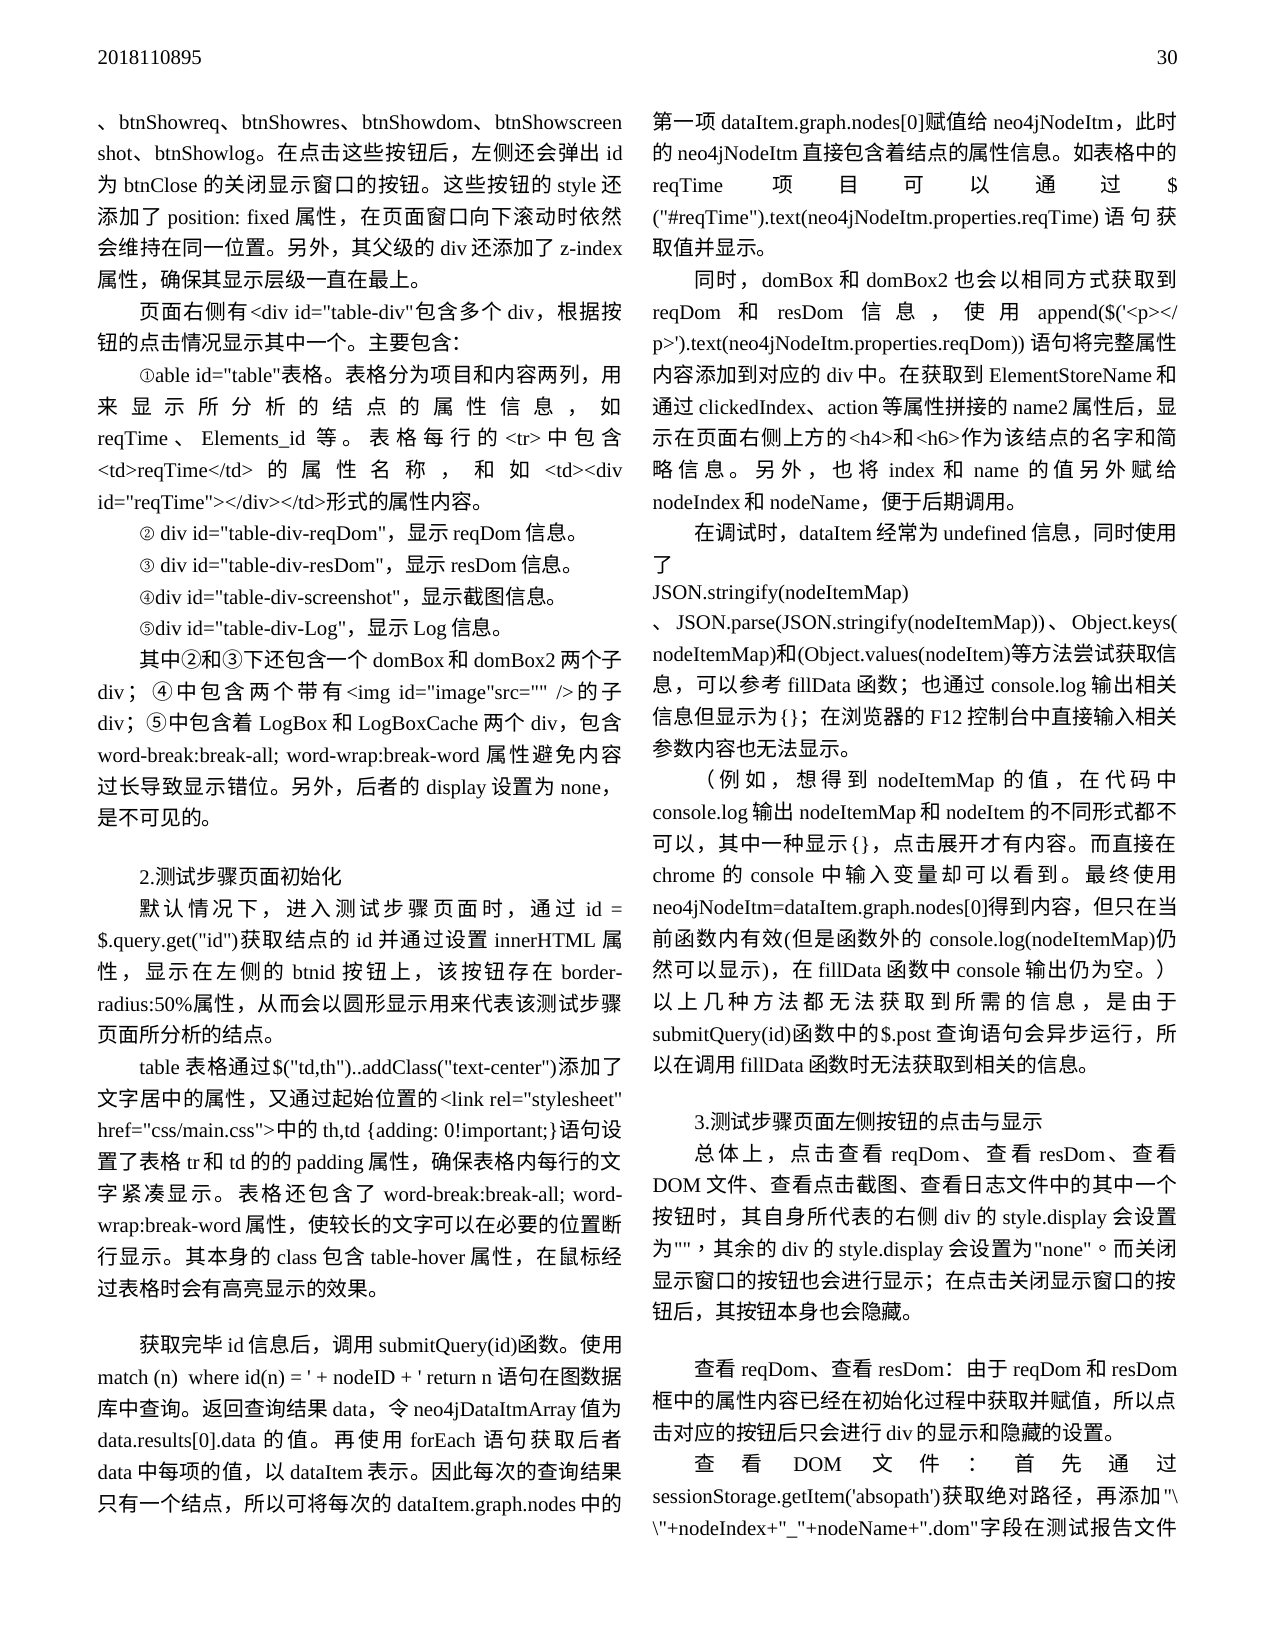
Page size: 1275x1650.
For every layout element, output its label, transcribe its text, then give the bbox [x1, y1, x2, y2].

text 查看reqDom、查看resDom：由于reqDom和resDom框中的属性内容已经在初始化过程中获取并赋值，所以点击对应的按钮后只会进行div的显示和隐藏的设置。 [652, 1352, 1177, 1446]
text 其中②和③下还包含一个domBox和domBox2两个子div；④中包含两个带有<img id="image"src="" />的子div；⑤中包含着LogBox和LogBoxCache两个div，包含word-break:break-all; word-wrap:break-word属性避免内容过长导致显示错位。另外，后者的display设置为none，是不可见的。 [97, 643, 622, 832]
text 页面右侧有<div id="table-div"包含多个div，根据按钮的点击情况显示其中一个。主要包含： [97, 295, 622, 357]
text table表格通过$("td,th")..addClass("text-center")添加了文字居中的属性，又通过起始位置的<link rel="stylesheet" href="css/main.css">中的th,td {adding: 0!important;}语句设置了表格tr和td的的padding属性，确保表格内每行的文字紧凑显示。表格还包含了word-break:break-all; word-wrap:break-word属性，使较长的文字可以在必要的位置断行显示。其本身的class包含table-hover属性，在鼠标经过表格时会有高亮显示的效果。 [97, 1050, 622, 1302]
text 默认情况下，进入测试步骤页面时，通过id = $.query.get("id")获取结点的id并通过设置innerHTML属性，显示在左侧的btnid按钮上，该按钮存在border-radius:50%属性，从而会以圆形显示用来代表该测试步骤页面所分析的结点。 [97, 892, 622, 1049]
text 3.测试步骤页面左侧按钮的点击与显示 [652, 1105, 1177, 1136]
text ⑤div id="table-div-Log"，显示Log信息。 [97, 612, 622, 642]
text 在调试时，dataItem经常为undefined信息，同时使用了JSON.stringify(nodeItemMap)、JSON.parse(JSON.stringify(nodeItemMap))、Object.keys(nodeItemMap)和(Object.values(nodeItem)等方法尝试获取信息，可以参考fillData函数；也通过console.log输出相关信息但显示为{}；在浏览器的F12控制台中直接输入相关参数内容也无法显示。 [652, 517, 1177, 762]
text 2.测试步骤页面初始化 [97, 860, 622, 890]
text ④div id="table-div-screenshot"，显示截图信息。 [97, 580, 622, 610]
text （例如，想得到nodeItemMap的值，在代码中console.log输出nodeItemMap和nodeItem的不同形式都不可以，其中一种显示{}，点击展开才有内容。而直接在chrome的console中输入变量却可以看到。最终使用neo4jNodeItm=dataItem.graph.nodes[0]得到内容，但只在当前函数内有效(但是函数外的 console.log(nodeItemMap)仍然可以显示)，在fillData函数中console输出仍为空。）以上几种方法都无法获取到所需的信息，是由于submitQuery(id)函数中的$.post查询语句会异步运行，所以在调用fillData函数时无法获取到相关的信息。 [652, 763, 1177, 1079]
text 同时，domBox和domBox2也会以相同方式获取到reqDom和resDom信息，使用append($('<p></p>').text(neo4jNodeItm.properties.reqDom)) 语句将完整属性内容添加到对应的div中。在获取到ElementStoreName和通过clickedIndex、action等属性拼接的name2属性后，显示在页面右侧上方的<h4>和<h6>作为该结点的名字和简略信息。另外，也将index和name的值另外赋给nodeIndex和nodeName，便于后期调用。 [652, 263, 1177, 515]
text ③ div id="table-div-resDom"，显示resDom信息。 [97, 548, 622, 578]
text ①able id="table"表格。表格分为项目和内容两列，用来显示所分析的结点的属性信息，如reqTime、Elements_id等。表格每行的<tr>中包含<td>reqTime</td>的属性名称，和如<td><div id="reqTime"></div></td>形式的属性内容。 [97, 358, 622, 515]
text 获取完毕id信息后，调用submitQuery(id)函数。使用match (n) where id(n) = ' + nodeID + ' return n语句在图数据库中查询。返回查询结果data，令neo4jDataItmArray值为data.results[0].data的值。再使用forEach语句获取后者data中每项的值，以dataItem表示。因此每次的查询结果只有一个结点，所以可将每次的dataItem.graph.nodes中的第一项dataItem.graph.nodes[0]赋值给neo4jNodeItm，此时的neo4jNodeItm直接包含着结点的属性信息。如表格中的reqTime项目可以通过$("#reqTime").text(neo4jNodeItm.properties.reqTime)语句获取值并显示。 [97, 1329, 622, 1517]
text 获取完毕id信息后，调用submitQuery(id)函数。使用match (n) where id(n) = ' + nodeID + ' return n语句在图数据库中查询。返回查询结果data，令neo4jDataItmArray值为data.results[0].data的值。再使用forEach语句获取后者data中每项的值，以dataItem表示。因此每次的查询结果只有一个结点，所以可将每次的dataItem.graph.nodes中的第一项dataItem.graph.nodes[0]赋值给neo4jNodeItm，此时的neo4jNodeItm直接包含着结点的属性信息。如表格中的reqTime项目可以通过$("#reqTime").text(neo4jNodeItm.properties.reqTime)语句获取值并显示。 [652, 105, 1177, 262]
text 查看DOM文件：首先通过sessionStorage.getItem('absopath')获取绝对路径，再添加"\\"+nodeIndex+"_"+nodeName+".dom"字段在测试报告文件夹中找到当前结点对应的DOM文件，赋值给filename作为绝对路径。 [652, 1447, 1177, 1541]
text 总体上，点击查看reqDom、查看resDom、查看DOM文件、查看点击截图、查看日志文件中的其中一个按钮时，其自身所代表的右侧div的style.display会设置为""，其余的div的style.display会设置为"none"。而关闭显示窗口的按钮也会进行显示；在点击关闭显示窗口的按钮后，其按钮本身也会隐藏。 [652, 1137, 1177, 1326]
text ② div id="table-div-reqDom"，显示reqDom信息。 [97, 517, 622, 547]
